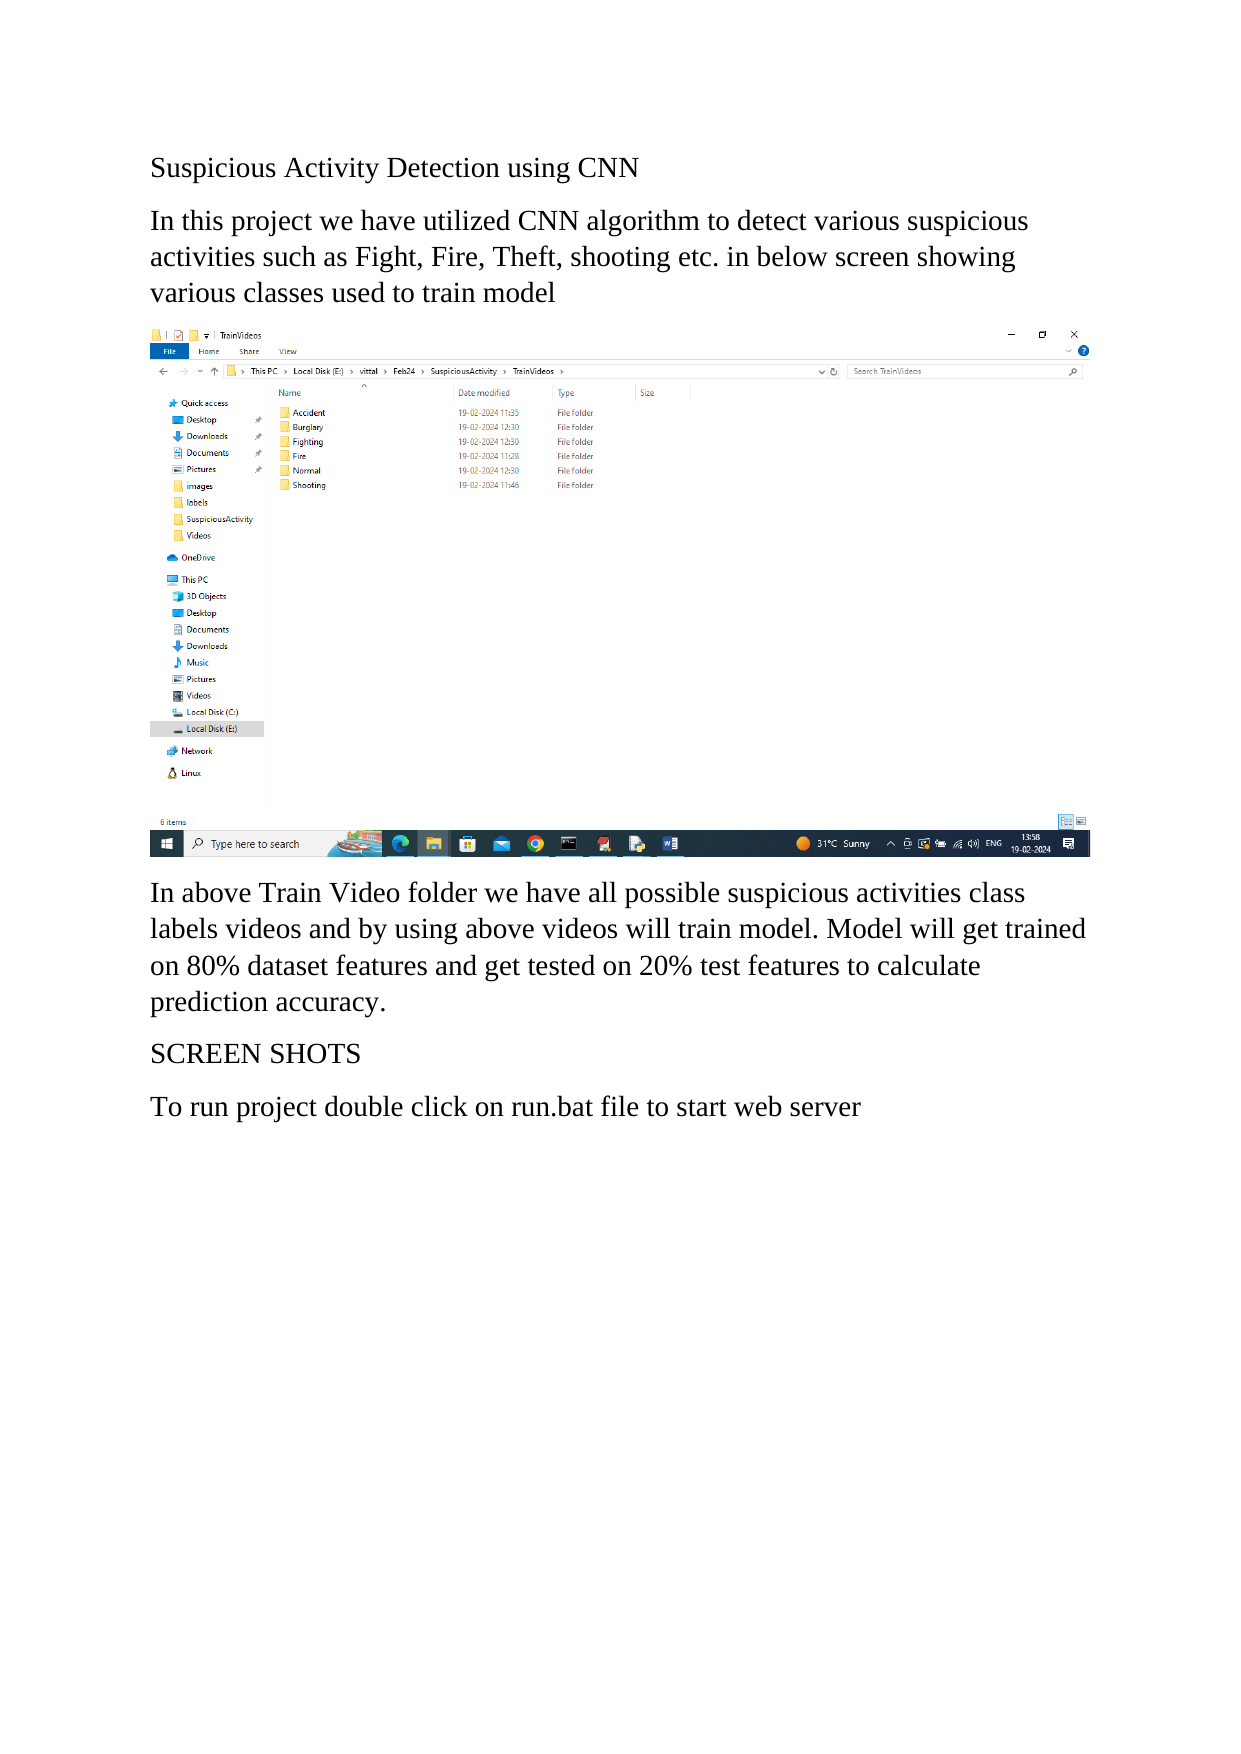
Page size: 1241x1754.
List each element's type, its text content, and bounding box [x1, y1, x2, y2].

text In above Train Video folder we have all possible suspicious activities class labels videos and by using above videos will train model. Model will get trained on 80% dataset features and get tested on 20% test features to calculate prediction accuracy. [150, 875, 1090, 1017]
text To run project double click on run.bat file to start web server [150, 1089, 1090, 1123]
text Suspicious Activity Detection using CNN [150, 150, 1090, 183]
text In this project we have utilized CNN algorithm to detect various suspicious activities such as Fight, Fire, Theft, shooting etc. in below screen showing various classes used to train model [150, 203, 1090, 309]
text SCREEN SHOTS [150, 1037, 1090, 1070]
picture [150, 327, 1091, 857]
